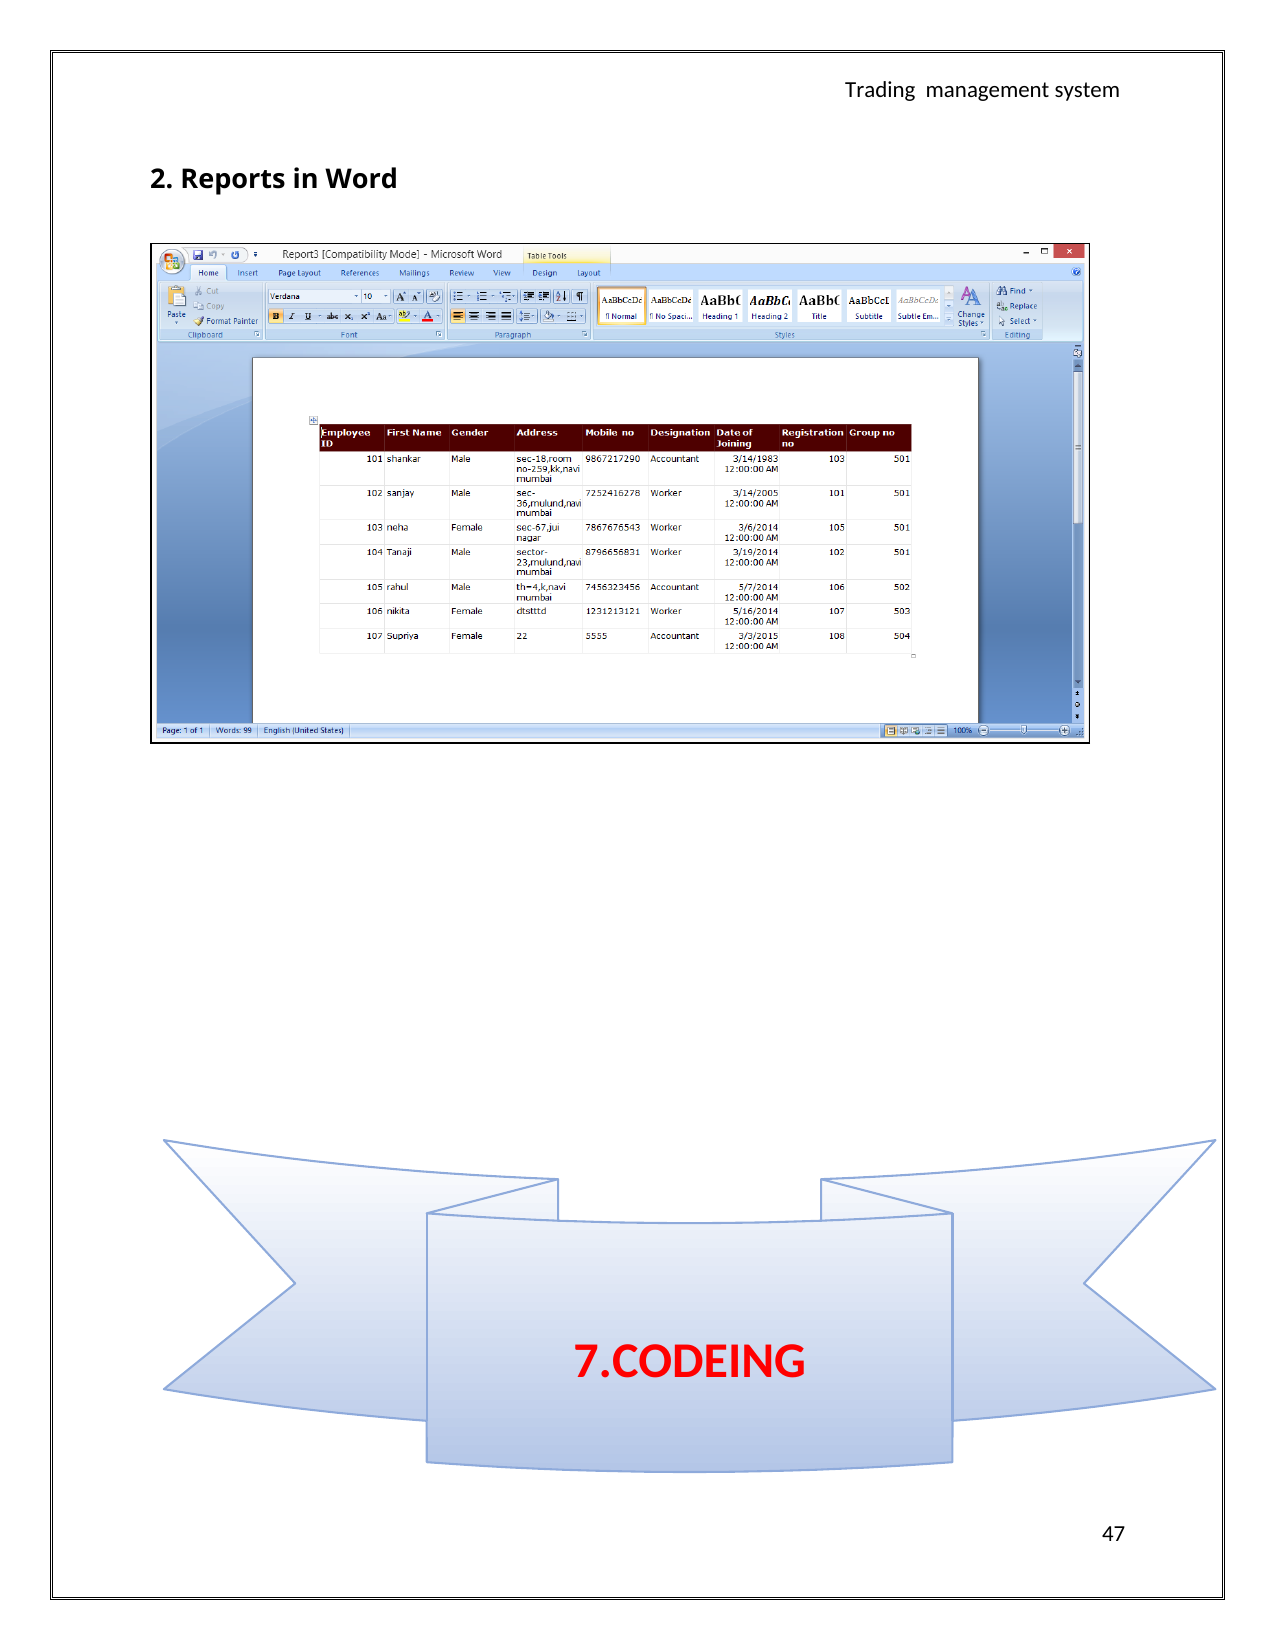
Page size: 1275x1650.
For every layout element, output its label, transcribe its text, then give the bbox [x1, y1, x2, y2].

picture [152, 244, 1089, 742]
